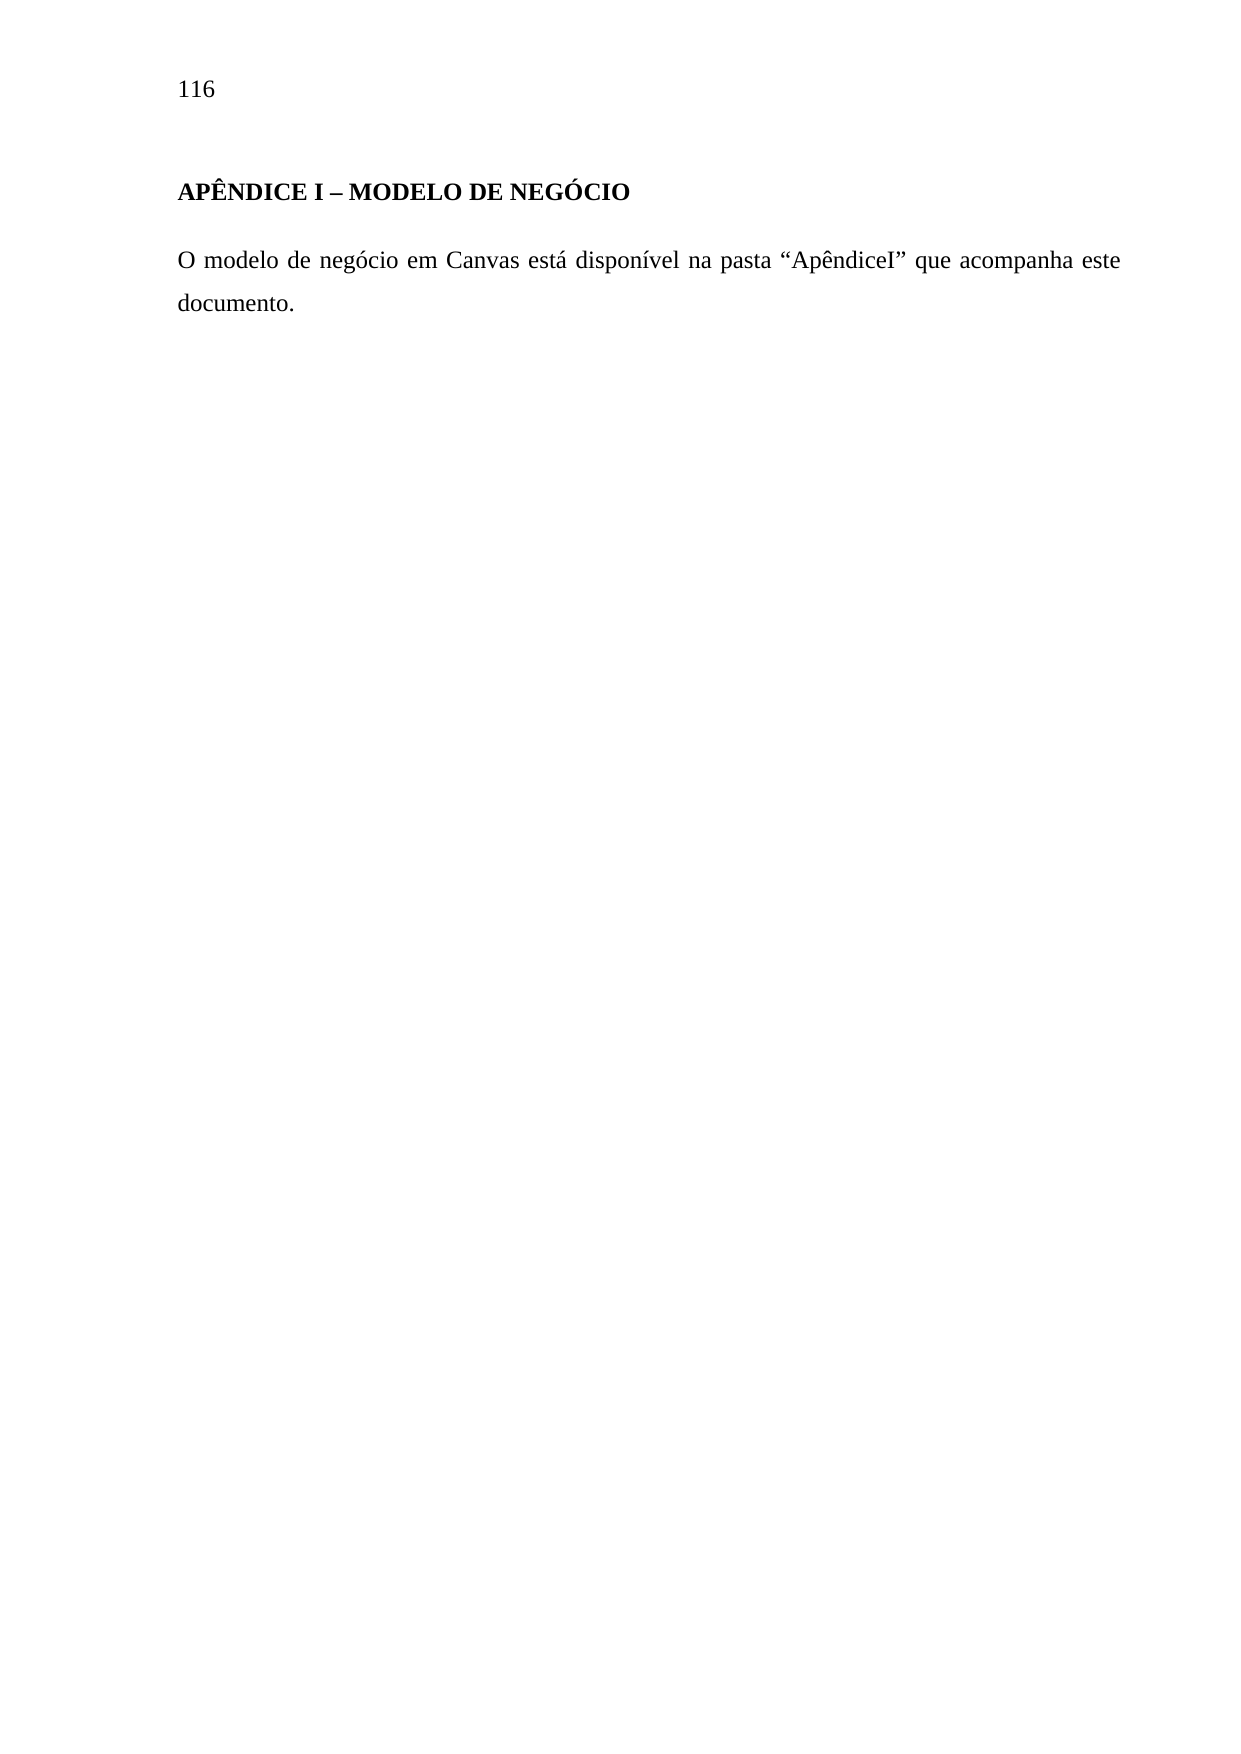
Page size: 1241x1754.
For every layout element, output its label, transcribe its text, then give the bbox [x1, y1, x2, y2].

subtitle APÊNDICE I – MODELO DE NEGÓCIO [177, 177, 1122, 206]
text O modelo de negócio em Canvas está disponível na pasta “ApêndiceI” que acompanha este documento. [177, 245, 1122, 317]
